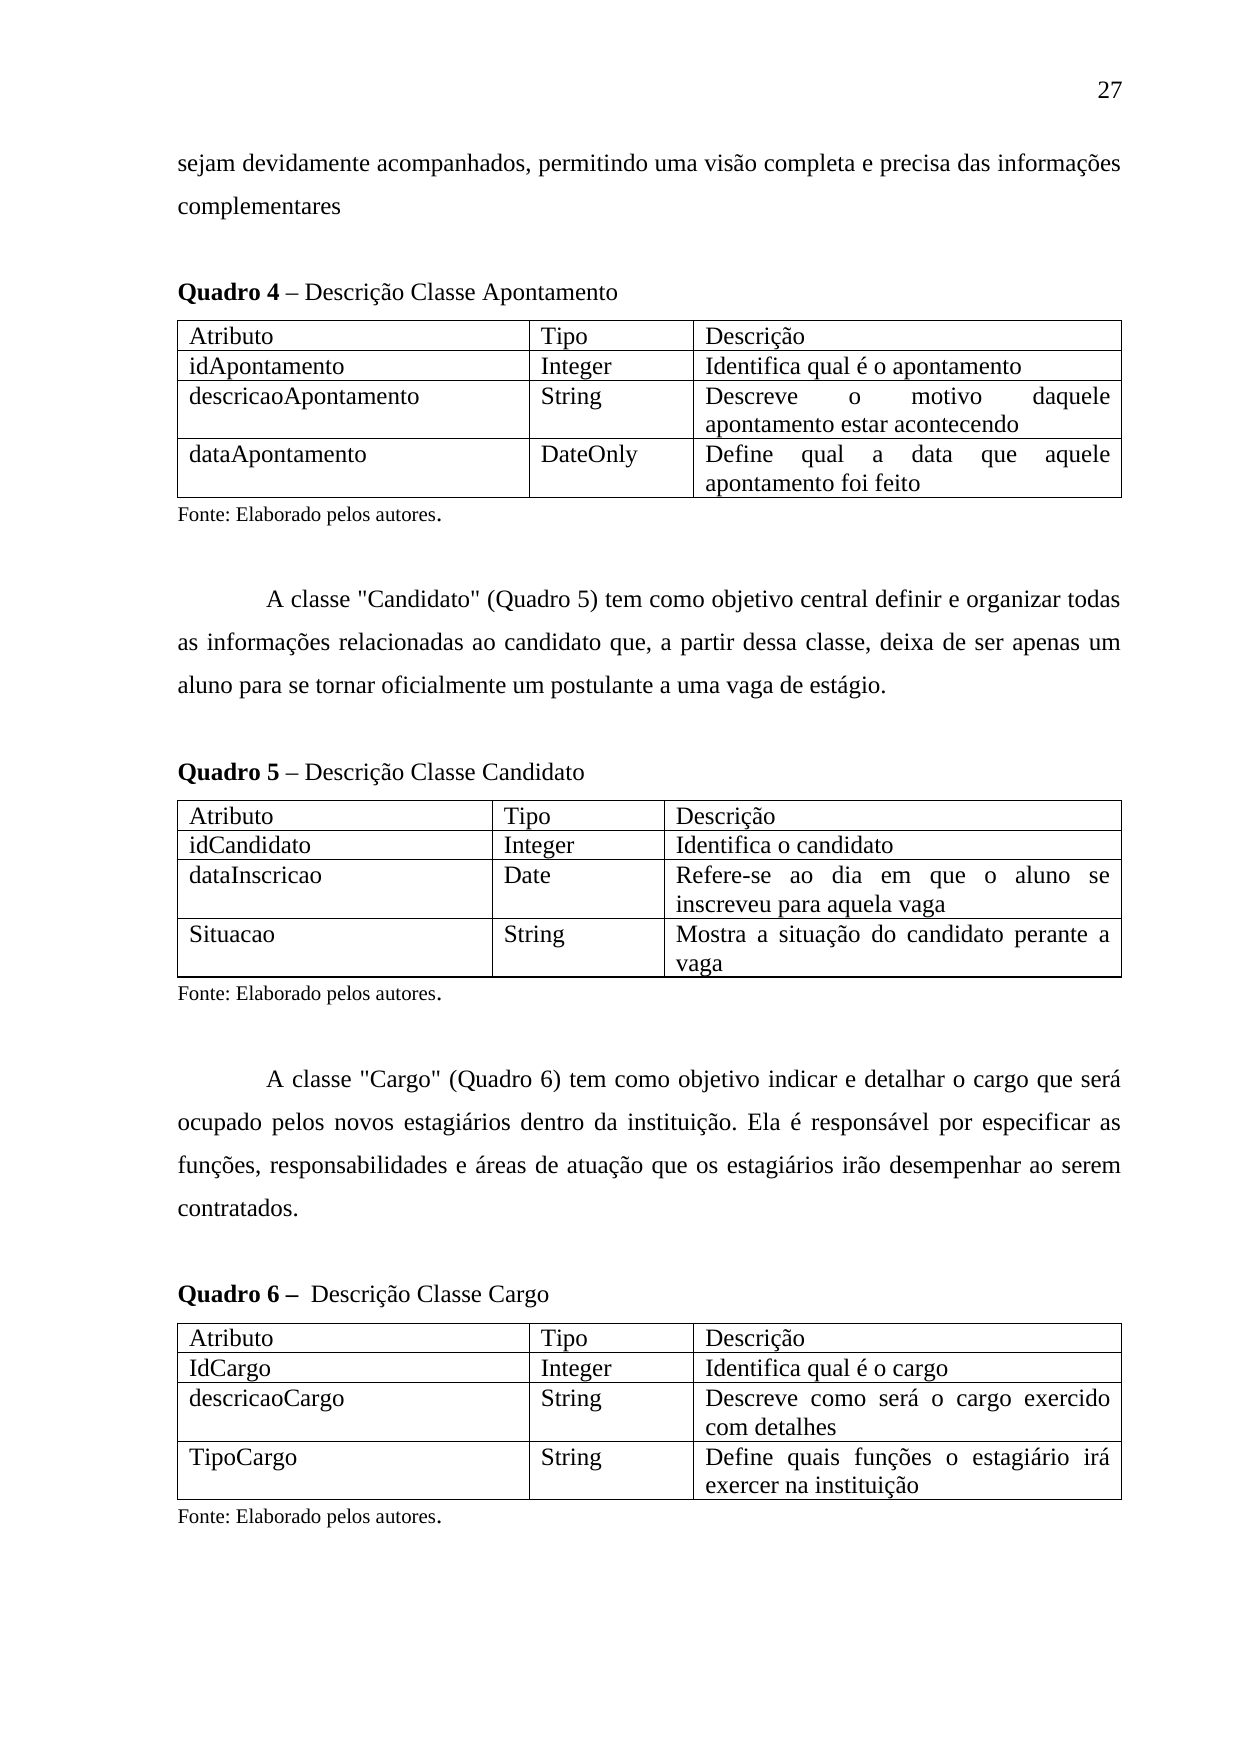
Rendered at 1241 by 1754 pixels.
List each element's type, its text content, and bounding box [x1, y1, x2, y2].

table_cell Descreve como será o cargo exercido com detalhes [694, 1383, 1121, 1441]
table_cell Mostra a situação do candidato perante a vaga [665, 919, 1121, 976]
table_cell Define qual a data que aquele apontamento foi feito [694, 439, 1121, 497]
table_cell String [530, 1442, 693, 1499]
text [177, 148, 1122, 219]
table_cell String [530, 381, 693, 438]
table_header Tipo [493, 801, 664, 829]
table_header Tipo [530, 321, 693, 350]
table_cell String [530, 1383, 693, 1441]
text A classe "Candidato" (Quadro 5) tem como objetivo central definir e organizar todas as informações relacionadas ao candidato que, a partir dessa classe, deixa de ser apenas um aluno para se tornar oficialmente um postulante a uma vaga de estágio. [177, 584, 1122, 699]
table_cell Integer [530, 351, 693, 380]
table_cell String [493, 919, 664, 976]
table_cell DateOnly [530, 439, 693, 497]
table_header Atributo [178, 801, 492, 829]
table_cell descricaoApontamento [178, 381, 529, 438]
table_cell Descreve o motivo daquele apontamento estar acontecendo [694, 381, 1121, 438]
table_cell dataApontamento [178, 439, 529, 497]
table_cell Identifica o candidato [665, 831, 1121, 859]
table_cell Situacao [178, 919, 492, 976]
table_header Descrição [665, 801, 1121, 829]
table_cell Identifica qual é o cargo [694, 1353, 1121, 1382]
table_cell dataInscricao [178, 860, 492, 918]
table_cell descricaoCargo [178, 1383, 529, 1441]
table_cell Identifica qual é o apontamento [694, 351, 1121, 380]
table_cell Refere-se ao dia em que o aluno se inscreveu para aquela vaga [665, 860, 1121, 918]
table_cell Integer [530, 1353, 693, 1382]
text Fonte: Elaborado pelos autores. [177, 498, 1122, 527]
text A classe "Cargo" (Quadro 6) tem como objetivo indicar e detalhar o cargo que será ocupado pelos novos estagiários dentro da instituição. Ela é responsável por especificar as funções, responsabilidades e áreas de atuação que os estagiários irão desempenhar ao serem contratados. [177, 1064, 1122, 1222]
table_cell Date [493, 860, 664, 918]
table_header Descrição [694, 321, 1121, 350]
table_cell idApontamento [178, 351, 529, 380]
table_cell TipoCargo [178, 1442, 529, 1499]
table_cell IdCargo [178, 1353, 529, 1382]
table_header Descrição [694, 1324, 1121, 1352]
table_cell Integer [493, 831, 664, 859]
text Fonte: Elaborado pelos autores. [177, 978, 1122, 1006]
table_header Tipo [530, 1324, 693, 1352]
table_cell Define quais funções o estagiário irá exercer na instituição [694, 1442, 1121, 1499]
table_header Atributo [178, 321, 529, 350]
table_header Atributo [178, 1324, 529, 1352]
table_cell idCandidato [178, 831, 492, 859]
text Fonte: Elaborado pelos autores. [177, 1500, 1122, 1529]
